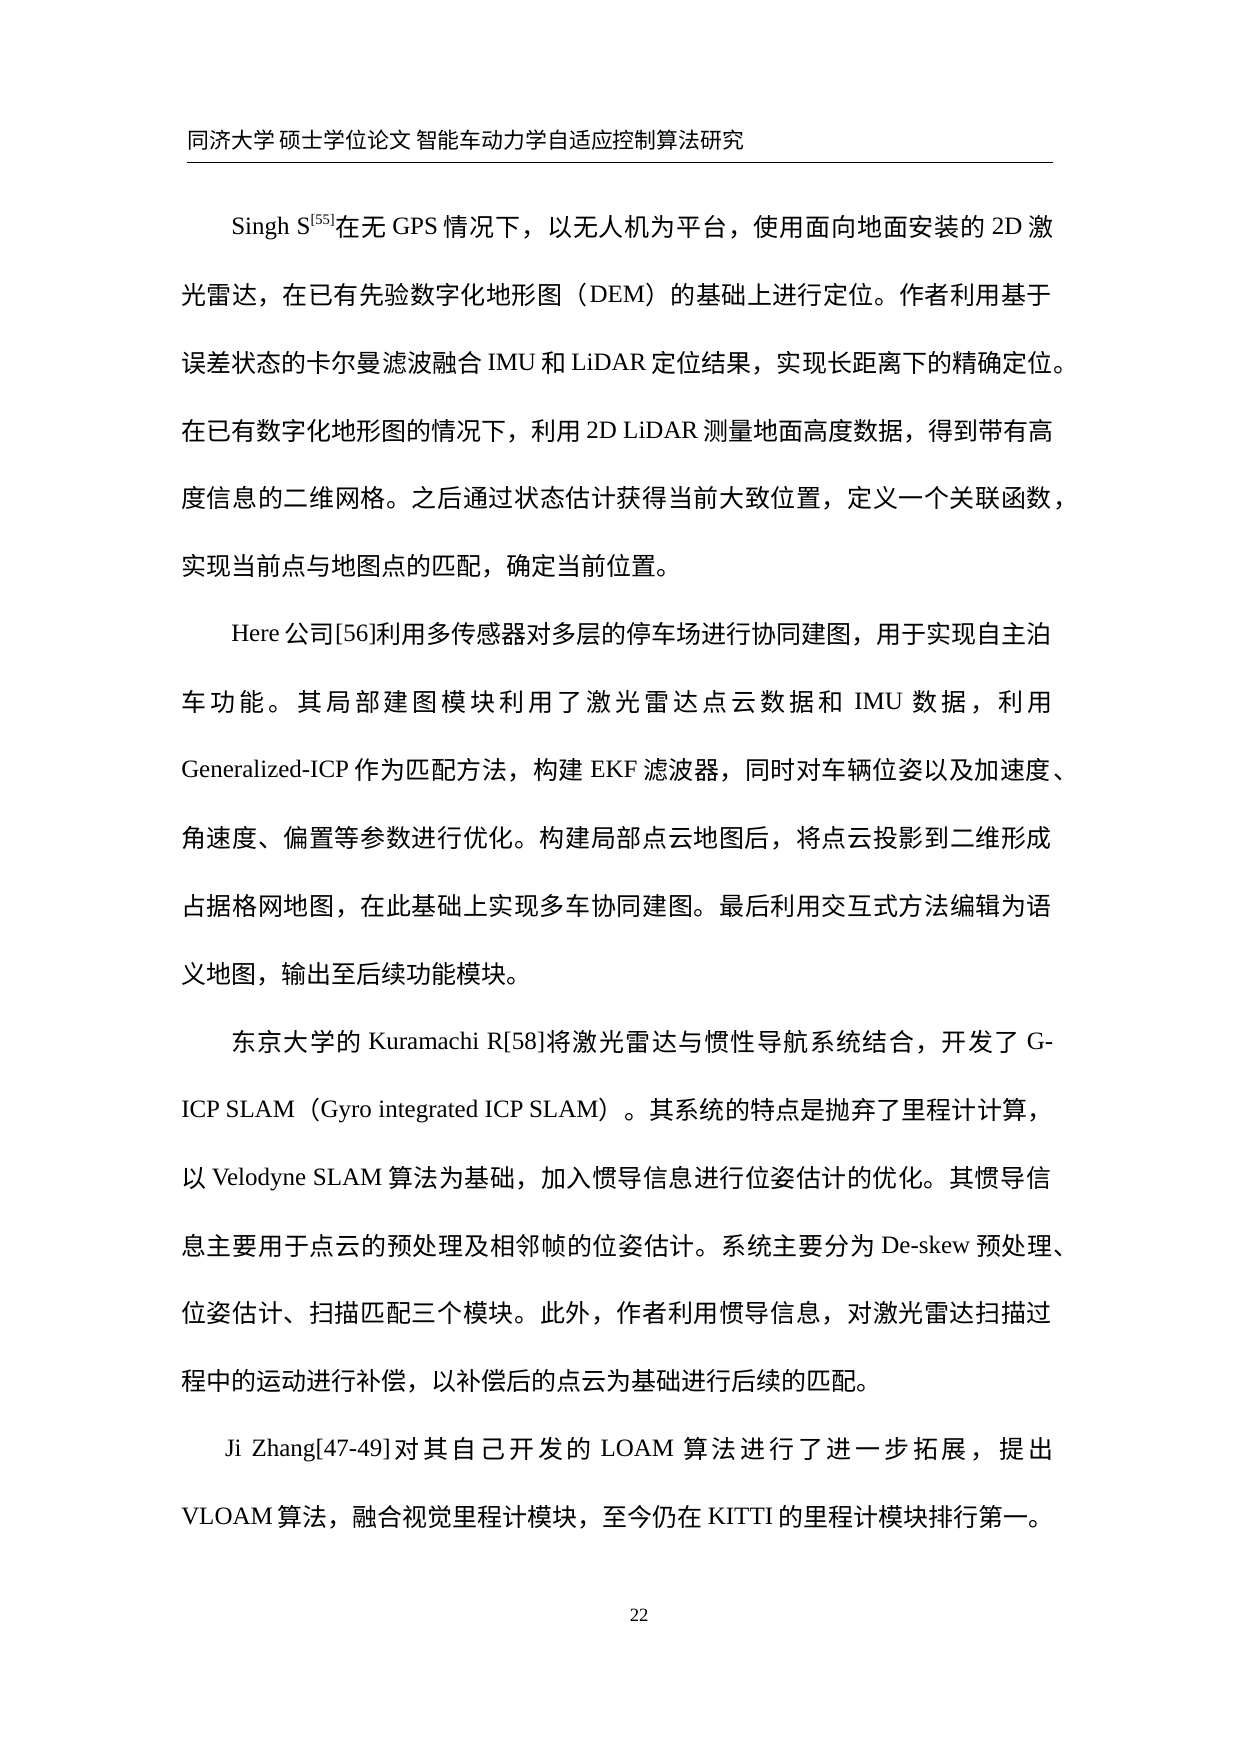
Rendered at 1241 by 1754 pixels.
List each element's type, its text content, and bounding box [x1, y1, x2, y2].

text 东京大学的Kuramachi R[58]将激光雷达与惯性导航系统结合，开发了G-ICP SLAM（Gyro integrated ICP SLAM）。其系统的特点是抛弃了里程计计算，以Velodyne SLAM算法为基础，加入惯导信息进行位姿估计的优化。其惯导信息主要用于点云的预处理及相邻帧的位姿估计。系统主要分为De-skew预处理、位姿估计、扫描匹配三个模块。此外，作者利用惯导信息，对激光雷达扫描过程中的运动进行补偿，以补偿后的点云为基础进行后续的匹配。 [181, 1006, 1053, 1414]
text Here公司[56]利用多传感器对多层的停车场进行协同建图，用于实现自主泊车功能。其局部建图模块利用了激光雷达点云数据和IMU数据，利用Generalized-ICP作为匹配方法，构建EKF滤波器，同时对车辆位姿以及加速度、角速度、偏置等参数进行优化。构建局部点云地图后，将点云投影到二维形成占据格网地图，在此基础上实现多车协同建图。最后利用交互式方法编辑为语义地图，输出至后续功能模块。 [181, 599, 1053, 1006]
text Singh S[55]在无GPS情况下，以无人机为平台，使用面向地面安装的2D激光雷达，在已有先验数字化地形图（DEM）的基础上进行定位。作者利用基于误差状态的卡尔曼滤波融合IMU和LiDAR定位结果，实现长距离下的精确定位。在已有数字化地形图的情况下，利用2D LiDAR测量地面高度数据，得到带有高度信息的二维网格。之后通过状态估计获得当前大致位置，定义一个关联函数，实现当前点与地图点的匹配，确定当前位置。 [181, 191, 1053, 599]
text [181, 1414, 1053, 1550]
